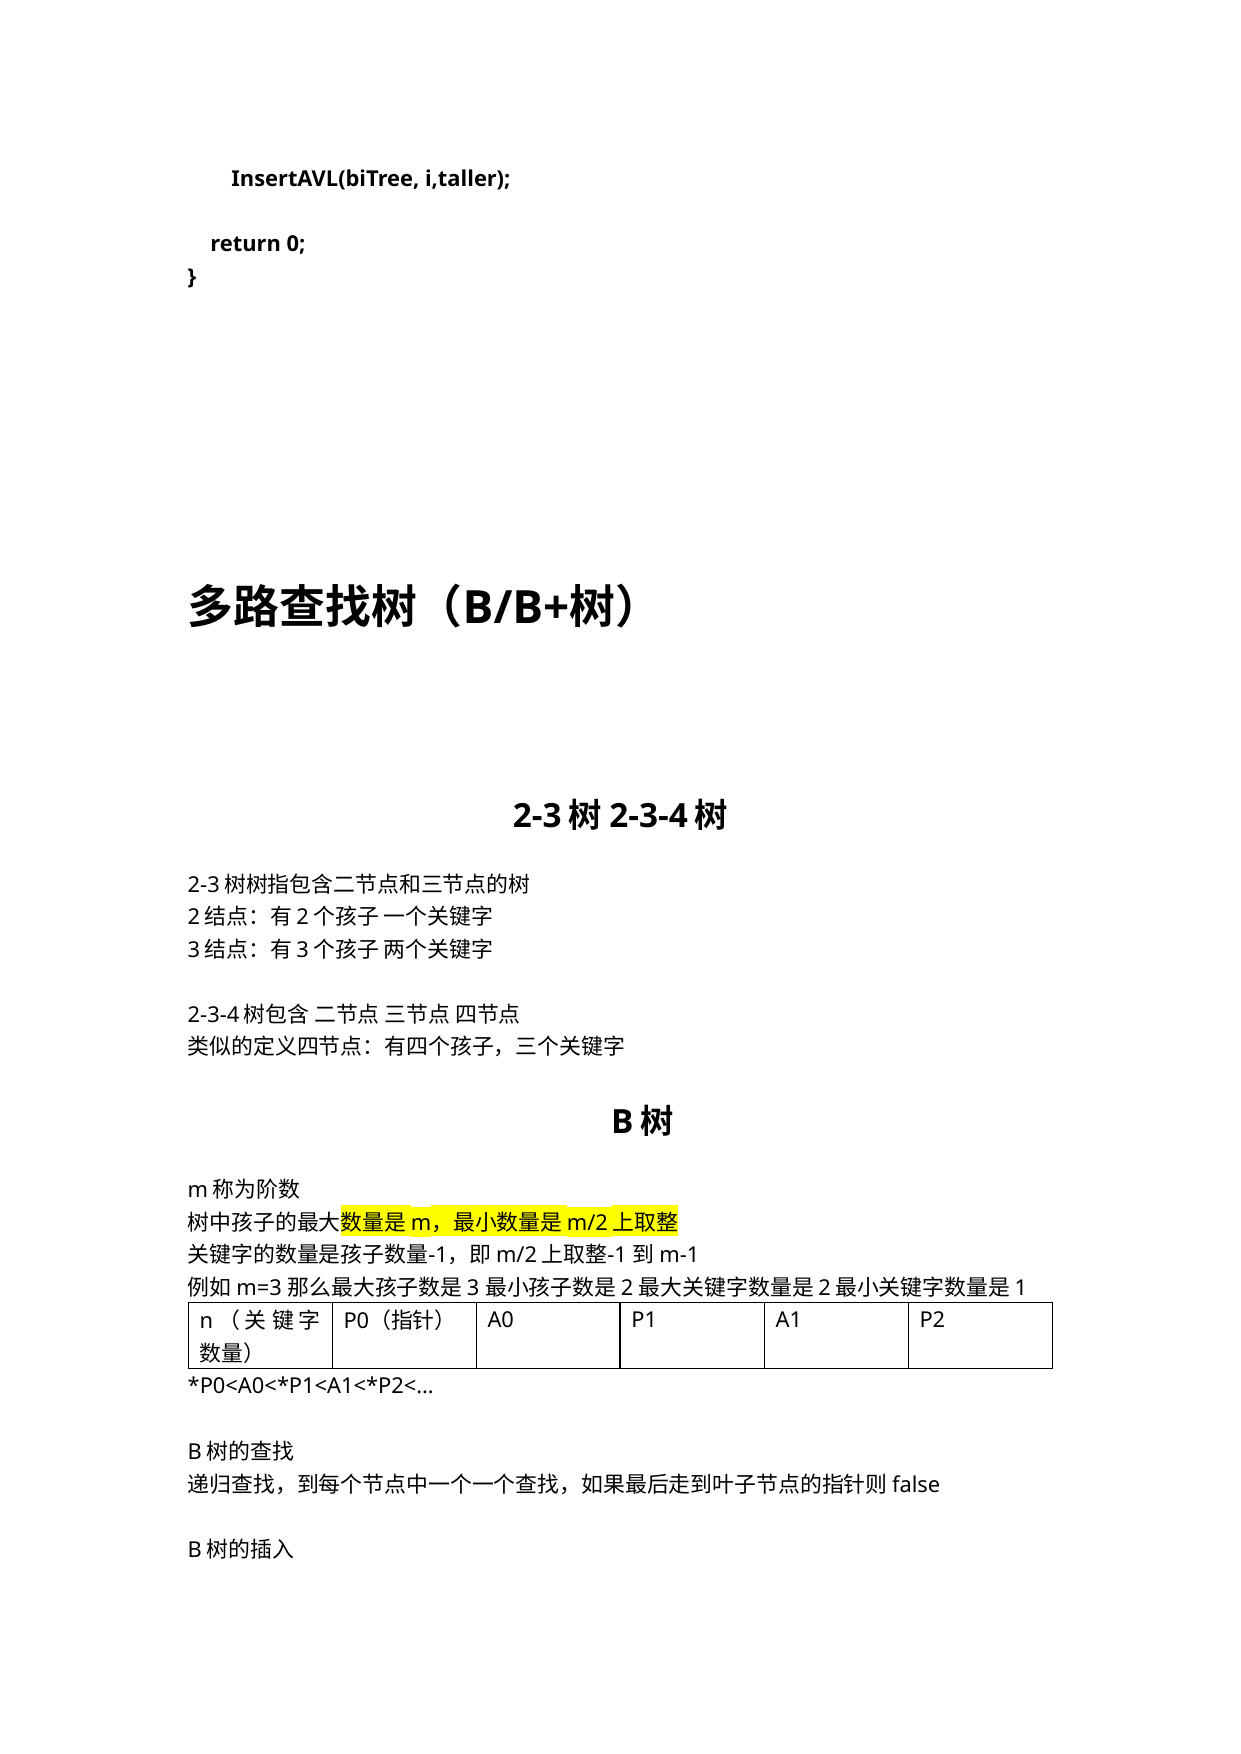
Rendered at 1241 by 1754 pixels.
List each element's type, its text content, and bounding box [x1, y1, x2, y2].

text return 0; [187, 227, 1053, 259]
text } [187, 259, 1053, 292]
subtitle B树 [187, 1086, 1053, 1151]
subtitle 多路查找树（B/B+树） [187, 555, 1053, 652]
text 递归查找，到每个节点中一个一个查找，如果最后走到叶子节点的指针则false [187, 1467, 1053, 1499]
text B树的查找 [187, 1434, 1053, 1467]
text 类似的定义四节点：有四个孩子，三个关键字 [187, 1029, 1053, 1061]
text B树的插入 [187, 1532, 1053, 1564]
table_header P0（指针） [333, 1303, 476, 1368]
table_header P1 [621, 1303, 764, 1368]
text 2-3-4树包含 二节点 三节点 四节点 [187, 996, 1053, 1029]
text 3结点：有3个孩子 两个关键字 [187, 931, 1053, 964]
text m称为阶数 [187, 1172, 1053, 1204]
table_header A1 [765, 1303, 908, 1368]
table_header A0 [477, 1303, 619, 1368]
table_header P2 [909, 1303, 1052, 1368]
text 例如 m=3 那么最大孩子数是3 最小孩子数是2 最大关键字数量是2最小关键字数量是1 [187, 1269, 1053, 1302]
text 树中孩子的最大数量是m，最小数量是m/2上取整 [187, 1204, 1053, 1237]
text *P0<A0<*P1<A1<*P2<… [187, 1369, 1053, 1402]
subtitle 2-3树 2-3-4树 [187, 781, 1053, 846]
text InsertAVL(biTree, i,taller); [187, 162, 1053, 194]
text 关键字的数量是孩子数量-1，即m/2上取整-1 到 m-1 [187, 1237, 1053, 1269]
text 2-3树树指包含二节点和三节点的树 [187, 866, 1053, 899]
text 2结点：有2个孩子 一个关键字 [187, 899, 1053, 931]
table_header n（关键字数量） [189, 1303, 332, 1368]
